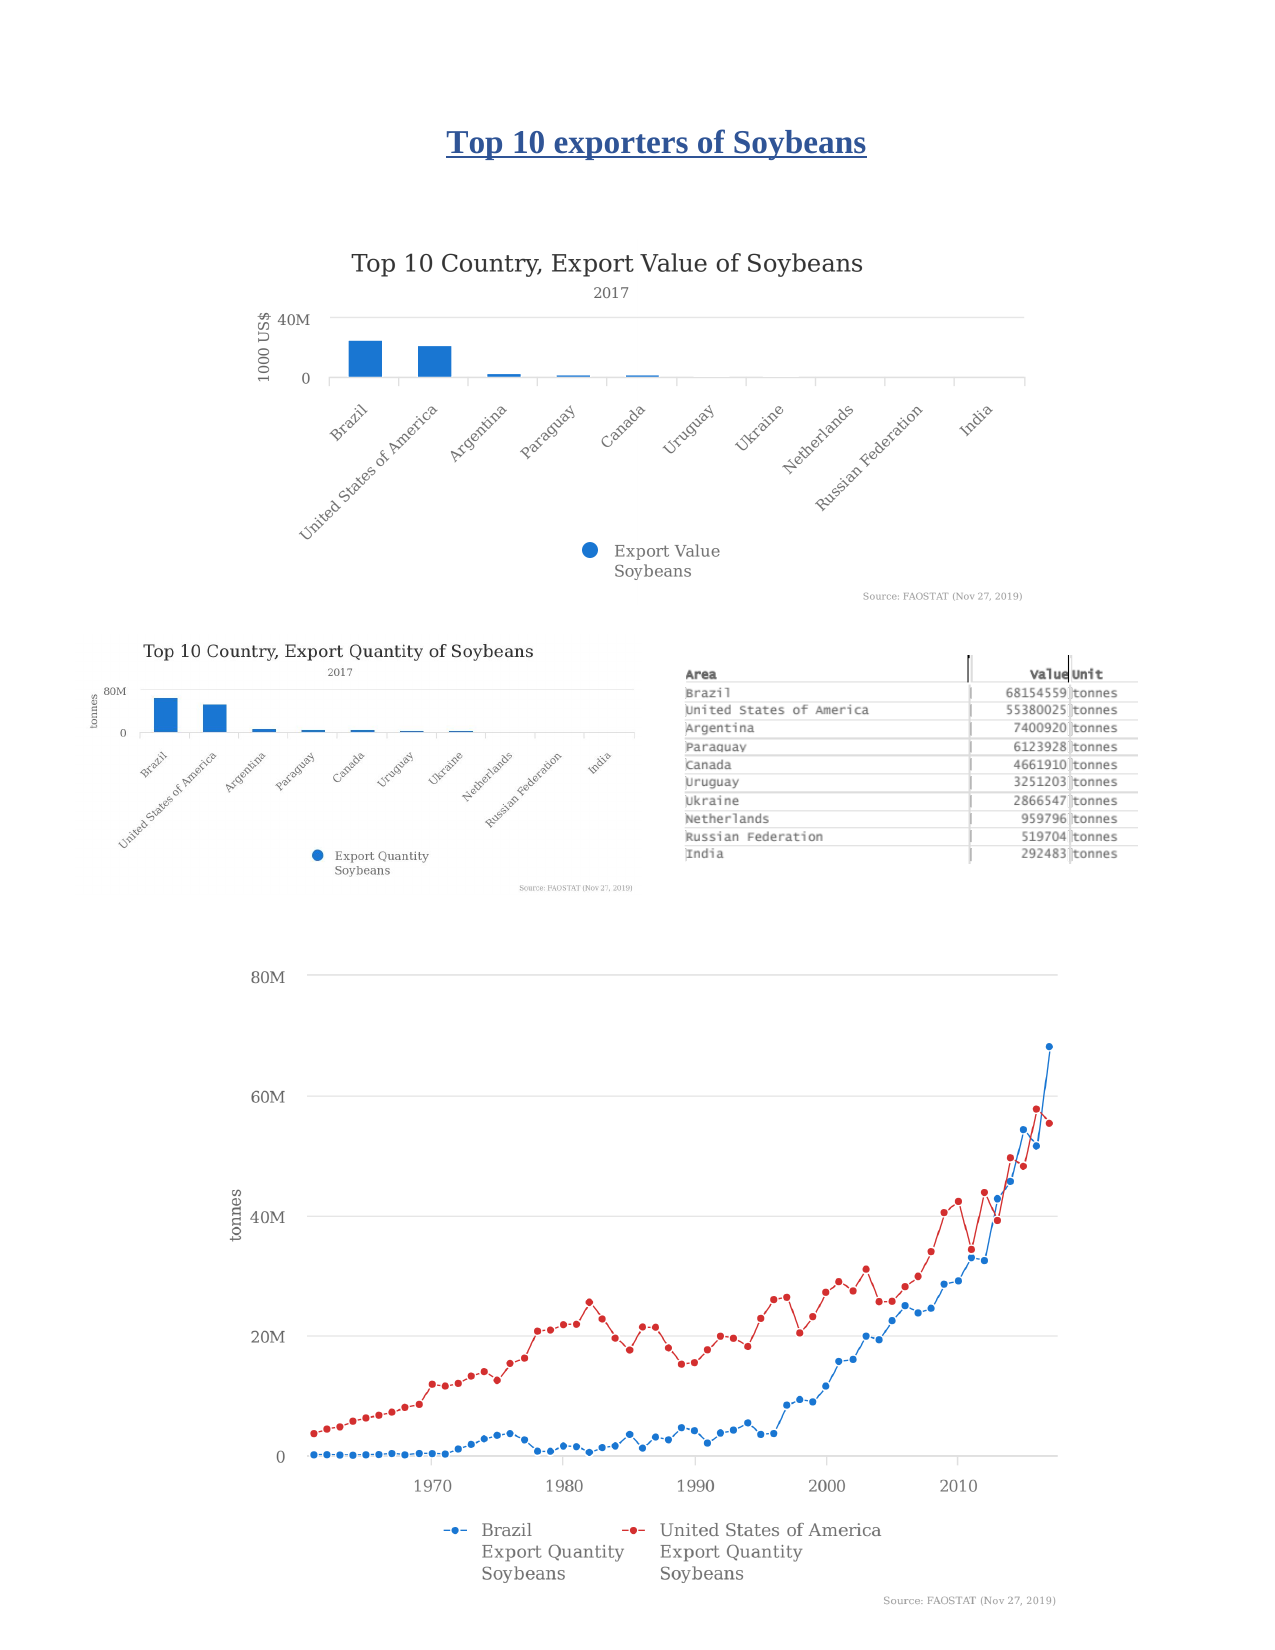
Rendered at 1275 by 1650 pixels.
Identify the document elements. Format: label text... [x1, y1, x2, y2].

subtitle Top 10 exporters of Soybeans [112, 123, 1200, 161]
picture [75, 634, 643, 895]
